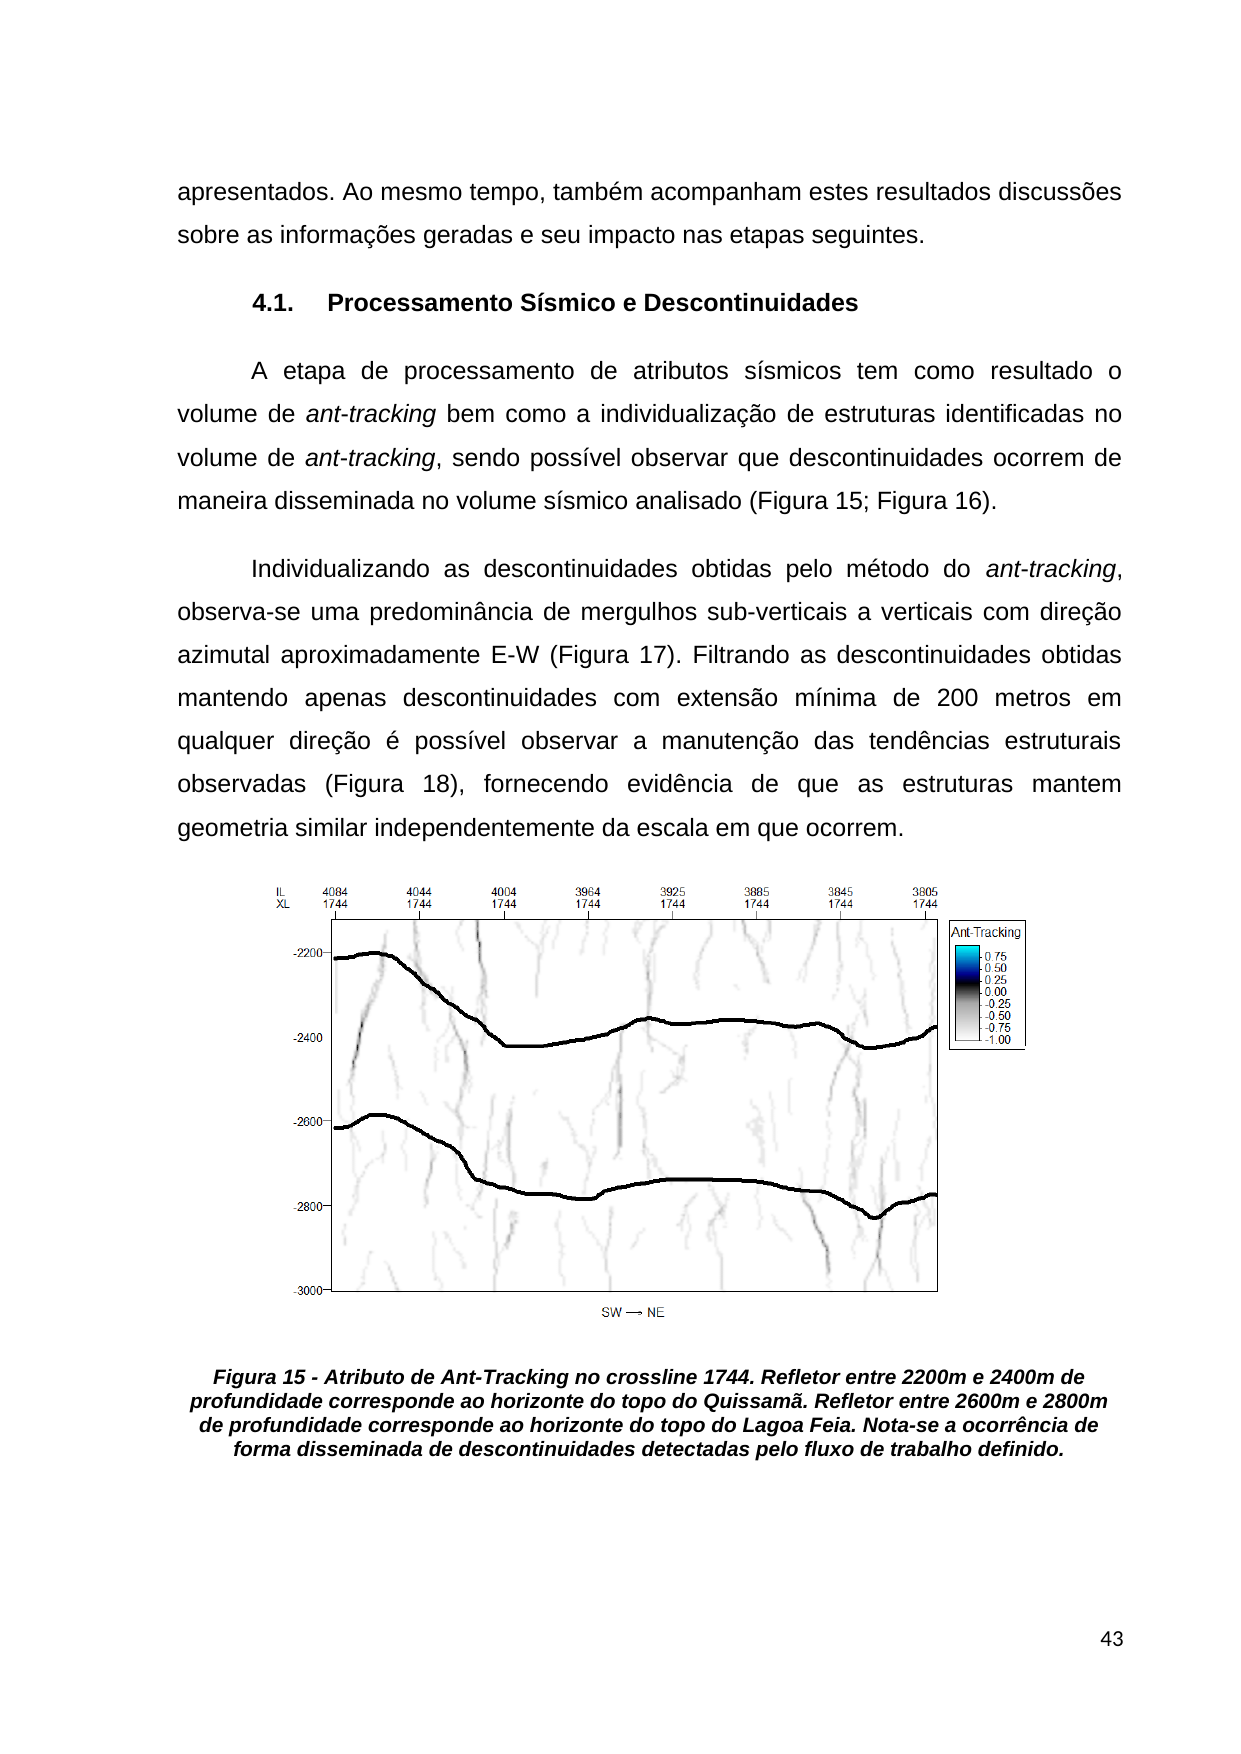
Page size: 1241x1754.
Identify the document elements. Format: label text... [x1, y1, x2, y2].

picture [269, 880, 1031, 1334]
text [177, 177, 1123, 249]
text Individualizando as descontinuidades obtidas pelo método do ant-tracking, observa-se uma predominância de mergulhos sub-verticais a verticais com direção azimutal aproximadamente E-W (Figura 17). Filtrando as descontinuidades obtidas mantendo apenas descontinuidades com extensão mínima de 200 metros em qualquer direção é possível observar a manutenção das tendências estruturais observadas (Figura 18), fornecendo evidência de que as estruturas mantem geometria similar independentemente da escala em que ocorrem. [177, 554, 1123, 841]
text Figura 15 - Atributo de Ant-Tracking no crossline 1744. Refletor entre 2200m e 2400m de profundidade corresponde ao horizonte do topo do Quissamã. Refletor entre 2600m e 2800m de profundidade corresponde ao horizonte do topo do Lagoa Feia. Nota-se a ocorrência de forma disseminada de descontinuidades detectadas pelo fluxo de trabalho definido. [177, 1364, 1123, 1460]
list Processamento Sísmico e Descontinuidades [252, 288, 1123, 317]
text A etapa de processamento de atributos sísmicos tem como resultado o volume de ant-tracking bem como a individualização de estruturas identificadas no volume de ant-tracking, sendo possível observar que descontinuidades ocorrem de maneira disseminada no volume sísmico analisado (Figura 15; Figura 16). [177, 356, 1123, 514]
